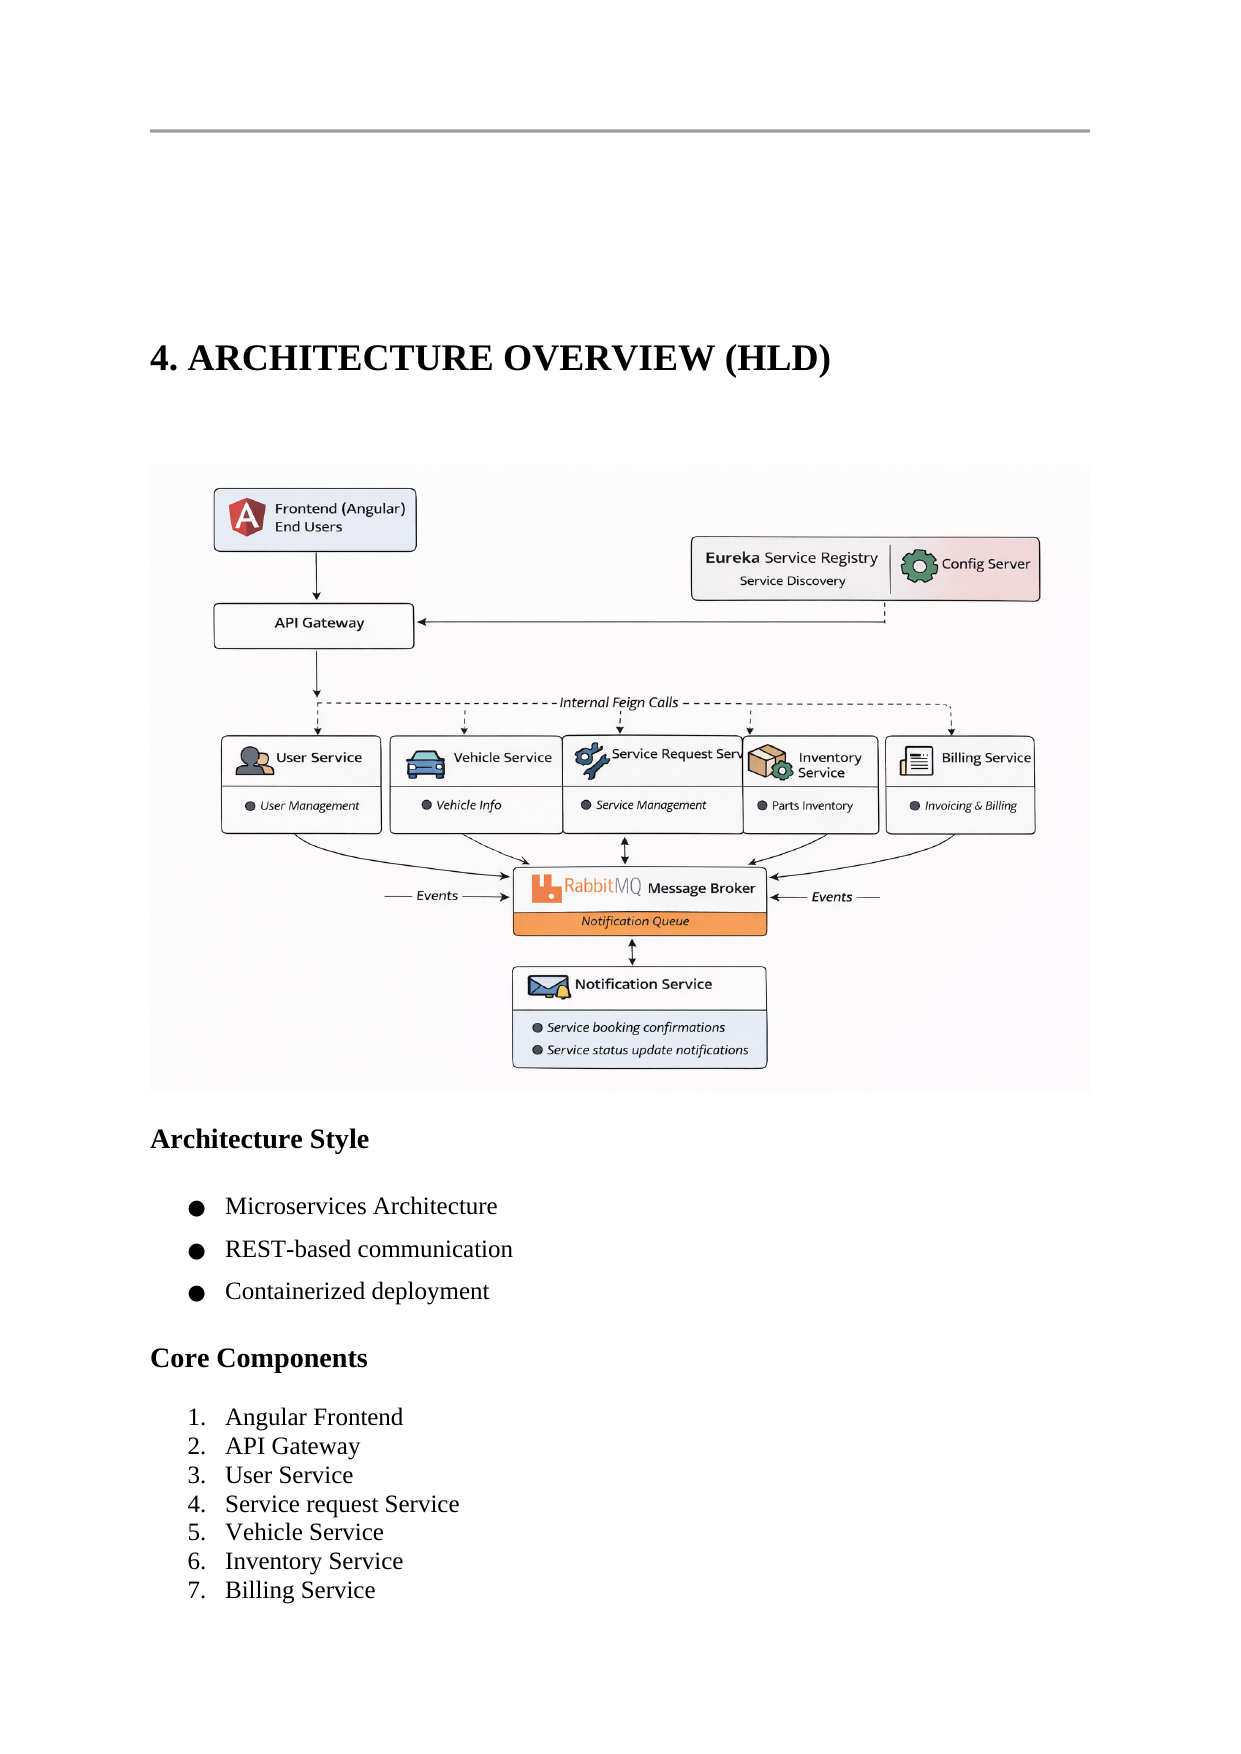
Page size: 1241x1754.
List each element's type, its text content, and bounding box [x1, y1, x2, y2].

subtitle 4. ARCHITECTURE OVERVIEW (HLD) [150, 336, 1090, 379]
list Microservices Architecture [187, 1183, 1090, 1226]
list Billing Service [187, 1575, 1090, 1604]
list Service request Service [187, 1489, 1090, 1517]
picture [150, 465, 1091, 1093]
list REST-based communication [187, 1226, 1090, 1269]
list Vehicle Service [187, 1517, 1090, 1546]
list User Service [187, 1460, 1090, 1489]
text Core Components [150, 1341, 1090, 1373]
list API Gateway [187, 1431, 1090, 1460]
list Angular Frontend [187, 1402, 1090, 1431]
list Inventory Service [187, 1546, 1090, 1575]
text Architecture Style [150, 1122, 1090, 1154]
list Containerized deployment [187, 1269, 1090, 1312]
